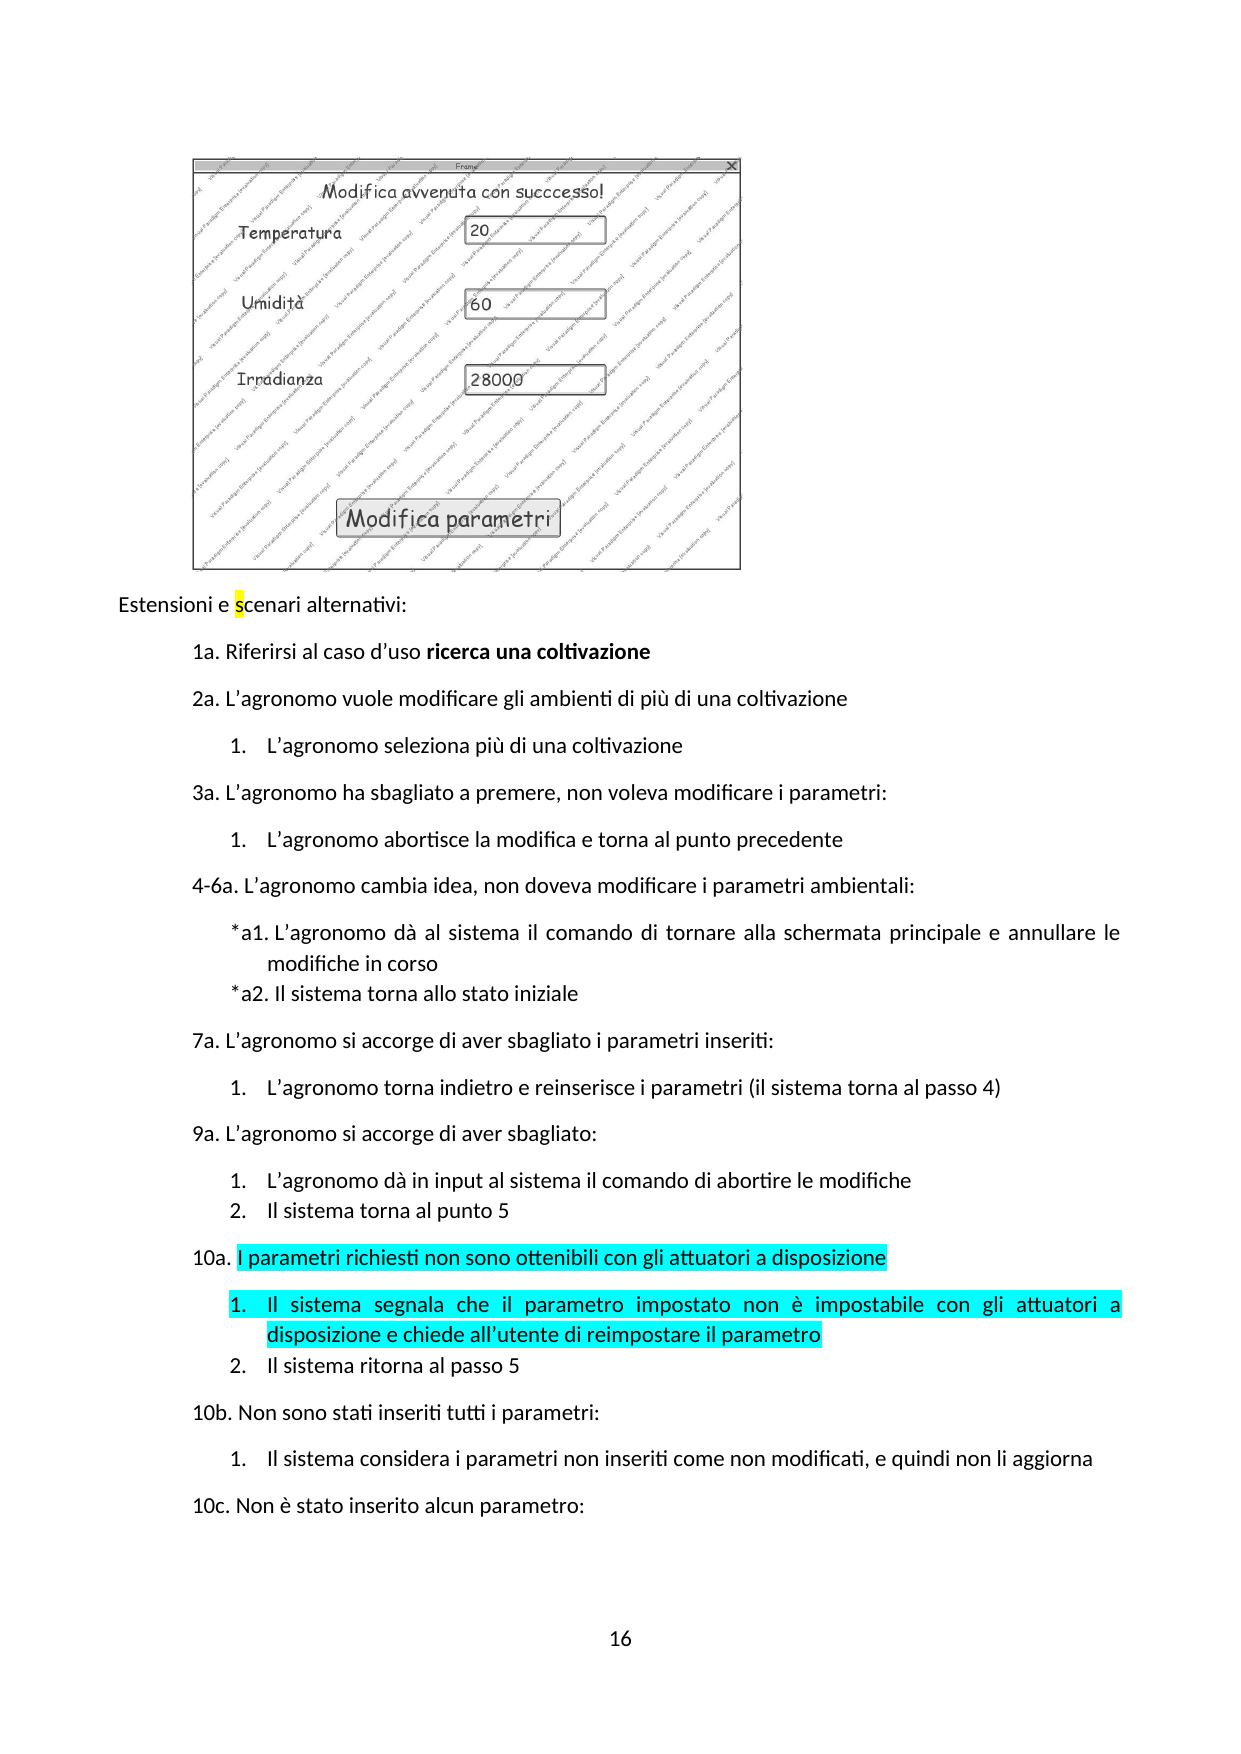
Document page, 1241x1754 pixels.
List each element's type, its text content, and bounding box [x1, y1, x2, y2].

text 9a. L’agronomo si accorge di aver sbagliato: [192, 1119, 1122, 1147]
text 10c. Non è stato inserito alcun parametro: [192, 1491, 1122, 1519]
text 2a. L’agronomo vuole modificare gli ambienti di più di una coltivazione [192, 684, 1122, 712]
list Il sistema torna al punto 5 [229, 1197, 1122, 1224]
picture [191, 157, 743, 572]
text Estensioni e scenari alternativi: [244, 590, 1122, 618]
text 7a. L’agronomo si accorge di aver sbagliato i parametri inseriti: [192, 1026, 1122, 1054]
list L’agronomo dà in input al sistema il comando di abortire le modifiche [229, 1166, 1122, 1194]
list Il sistema segnala che il parametro impostato non è impostabile con gli attuatori a disposizione e chiede all’utente di reimpostare il parametro [229, 1318, 1122, 1348]
list Il sistema ritorna al passo 5 [229, 1351, 1122, 1379]
list L’agronomo dà al sistema il comando di tornare alla schermata principale e annullare le modifiche in corso [229, 918, 1122, 977]
text 4-6a. L’agronomo cambia idea, non doveva modificare i parametri ambientali: [192, 872, 1122, 899]
list L’agronomo torna indietro e reinserisce i parametri (il sistema torna al passo 4) [229, 1073, 1122, 1101]
list Il sistema torna allo stato iniziale [229, 979, 1122, 1007]
list L’agronomo abortisce la modifica e torna al punto precedente [229, 825, 1122, 853]
list L’agronomo seleziona più di una coltivazione [229, 731, 1122, 759]
text 3a. L’agronomo ha sbagliato a premere, non voleva modificare i parametri: [192, 778, 1122, 806]
text 10b. Non sono stati inseriti tutti i parametri: [192, 1398, 1122, 1426]
text Estensioni e scenari alternativi: [118, 590, 235, 618]
list Il sistema considera i parametri non inseriti come non modificati, e quindi non li aggiorna [229, 1444, 1122, 1472]
text 10a. I parametri richiesti non sono ottenibili con gli attuatori a disposizione [192, 1243, 1122, 1271]
text 1a. Riferirsi al caso d’uso ricerca una coltivazione [192, 637, 1122, 665]
